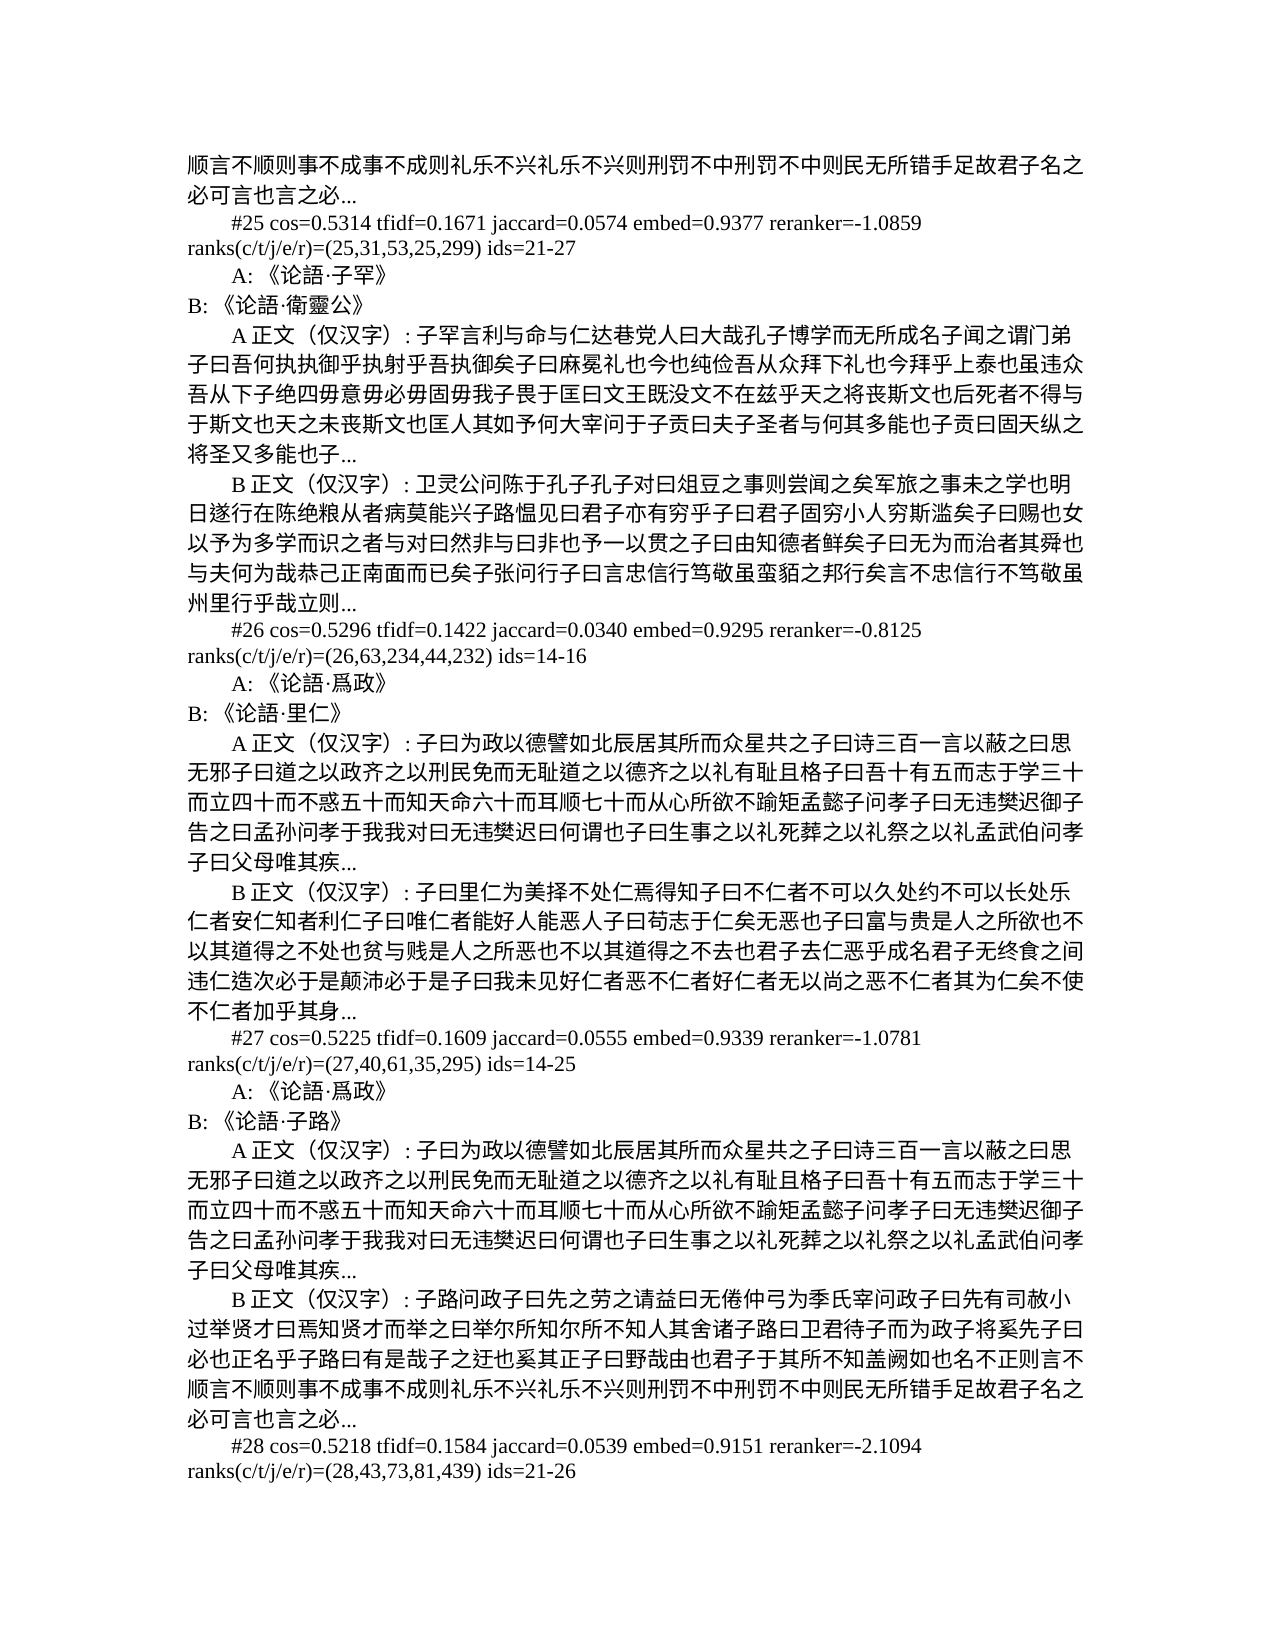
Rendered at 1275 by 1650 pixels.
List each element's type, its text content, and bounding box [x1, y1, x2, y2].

text #27 cos=0.5225 tfidf=0.1609 jaccard=0.0555 embed=0.9339 reranker=-1.0781 ranks(c/t/j/e/r)=(27,40,61,35,295) ids=14-25 [187, 1025, 1087, 1076]
text A正文（仅汉字）: 子曰为政以德譬如北辰居其所而众星共之子曰诗三百一言以蔽之曰思无邪子曰道之以政齐之以刑民免而无耻道之以德齐之以礼有耻且格子曰吾十有五而志于学三十而立四十而不惑五十而知天命六十而耳顺七十而从心所欲不踰矩孟懿子问孝子曰无违樊迟御子告之曰孟孙问孝于我我对曰无违樊迟曰何谓也子曰生事之以礼死葬之以礼祭之以礼孟武伯问孝子曰父母唯其疾... [187, 1135, 1087, 1284]
text #25 cos=0.5314 tfidf=0.1671 jaccard=0.0574 embed=0.9377 reranker=-1.0859 ranks(c/t/j/e/r)=(25,31,53,25,299) ids=21-27 [187, 209, 1087, 260]
text A: 《论語·子罕》 B: 《论語·衛靈公》 [187, 260, 1087, 319]
text #28 cos=0.5218 tfidf=0.1584 jaccard=0.0539 embed=0.9151 reranker=-2.1094 ranks(c/t/j/e/r)=(28,43,73,81,439) ids=21-26 [187, 1433, 1087, 1484]
text B正文（仅汉字）: 子曰里仁为美择不处仁焉得知子曰不仁者不可以久处约不可以长处乐仁者安仁知者利仁子曰唯仁者能好人能恶人子曰苟志于仁矣无恶也子曰富与贵是人之所欲也不以其道得之不处也贫与贱是人之所恶也不以其道得之不去也君子去仁恶乎成名君子无终食之间违仁造次必于是颠沛必于是子曰我未见好仁者恶不仁者好仁者无以尚之恶不仁者其为仁矣不使不仁者加乎其身... [187, 876, 1087, 1025]
text B正文（仅汉字）: 卫灵公问陈于孔子孔子对曰俎豆之事则尝闻之矣军旅之事未之学也明日遂行在陈绝粮从者病莫能兴子路愠见曰君子亦有穷乎子曰君子固穷小人穷斯滥矣子曰赐也女以予为多学而识之者与对曰然非与曰非也予一以贯之子曰由知德者鲜矣子曰无为而治者其舜也与夫何为哉恭己正南面而已矣子张问行子曰言忠信行笃敬虽蛮貊之邦行矣言不忠信行不笃敬虽州里行乎哉立则... [187, 468, 1087, 617]
text A: 《论語·爲政》 B: 《论語·子路》 [187, 1076, 1087, 1135]
text #26 cos=0.5296 tfidf=0.1422 jaccard=0.0340 embed=0.9295 reranker=-0.8125 ranks(c/t/j/e/r)=(26,63,234,44,232) ids=14-16 [187, 617, 1087, 668]
text A正文（仅汉字）: 子曰为政以德譬如北辰居其所而众星共之子曰诗三百一言以蔽之曰思无邪子曰道之以政齐之以刑民免而无耻道之以德齐之以礼有耻且格子曰吾十有五而志于学三十而立四十而不惑五十而知天命六十而耳顺七十而从心所欲不踰矩孟懿子问孝子曰无违樊迟御子告之曰孟孙问孝于我我对曰无违樊迟曰何谓也子曰生事之以礼死葬之以礼祭之以礼孟武伯问孝子曰父母唯其疾... [187, 727, 1087, 876]
text A正文（仅汉字）: 子罕言利与命与仁达巷党人曰大哉孔子博学而无所成名子闻之谓门弟子曰吾何执执御乎执射乎吾执御矣子曰麻冕礼也今也纯俭吾从众拜下礼也今拜乎上泰也虽违众吾从下子绝四毋意毋必毋固毋我子畏于匡曰文王既没文不在兹乎天之将丧斯文也后死者不得与于斯文也天之未丧斯文也匡人其如予何大宰问于子贡曰夫子圣者与何其多能也子贡曰固天纵之将圣又多能也子... [187, 319, 1087, 468]
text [187, 150, 1087, 209]
text A: 《论語·爲政》 B: 《论語·里仁》 [187, 668, 1087, 727]
